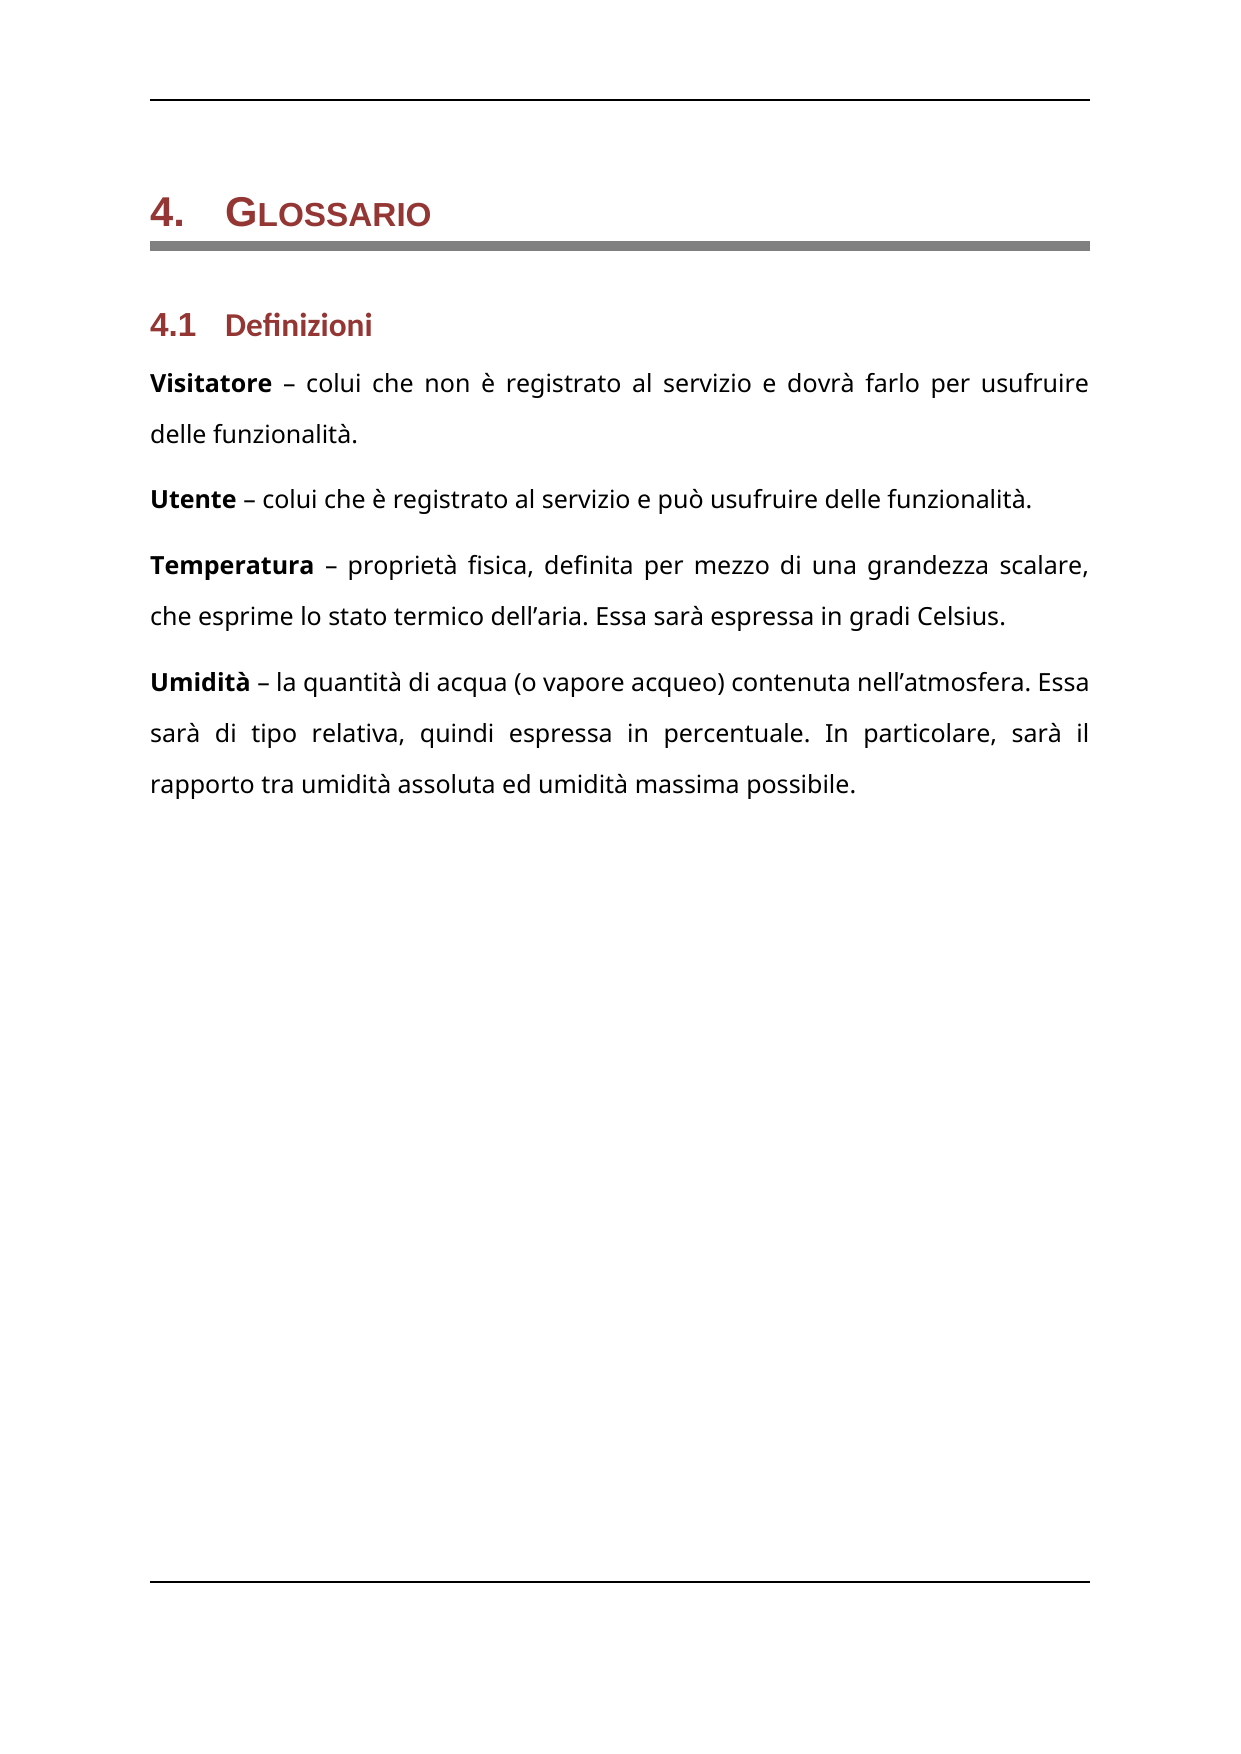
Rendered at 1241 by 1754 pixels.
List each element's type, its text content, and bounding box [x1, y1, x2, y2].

subtitle Glossario [150, 187, 1090, 241]
text Umidità – la quantità di acqua (o vapore acqueo) contenuta nell’atmosfera. Essa sarà di tipo relativa, quindi espressa in percentuale. In particolare, sarà il rapporto tra umidità assoluta ed umidità massima possibile. [150, 665, 1090, 801]
text Temperatura – proprietà fisica, definita per mezzo di una grandezza scalare, che esprime lo stato termico dell’aria. Essa sarà espressa in gradi Celsius. [150, 548, 1090, 633]
text Visitatore – colui che non è registrato al servizio e dovrà farlo per usufruire delle funzionalità. [150, 365, 1090, 450]
text Utente – colui che è registrato al servizio e può usufruire delle funzionalità. [150, 482, 1090, 516]
list Definizioni [150, 304, 1090, 345]
